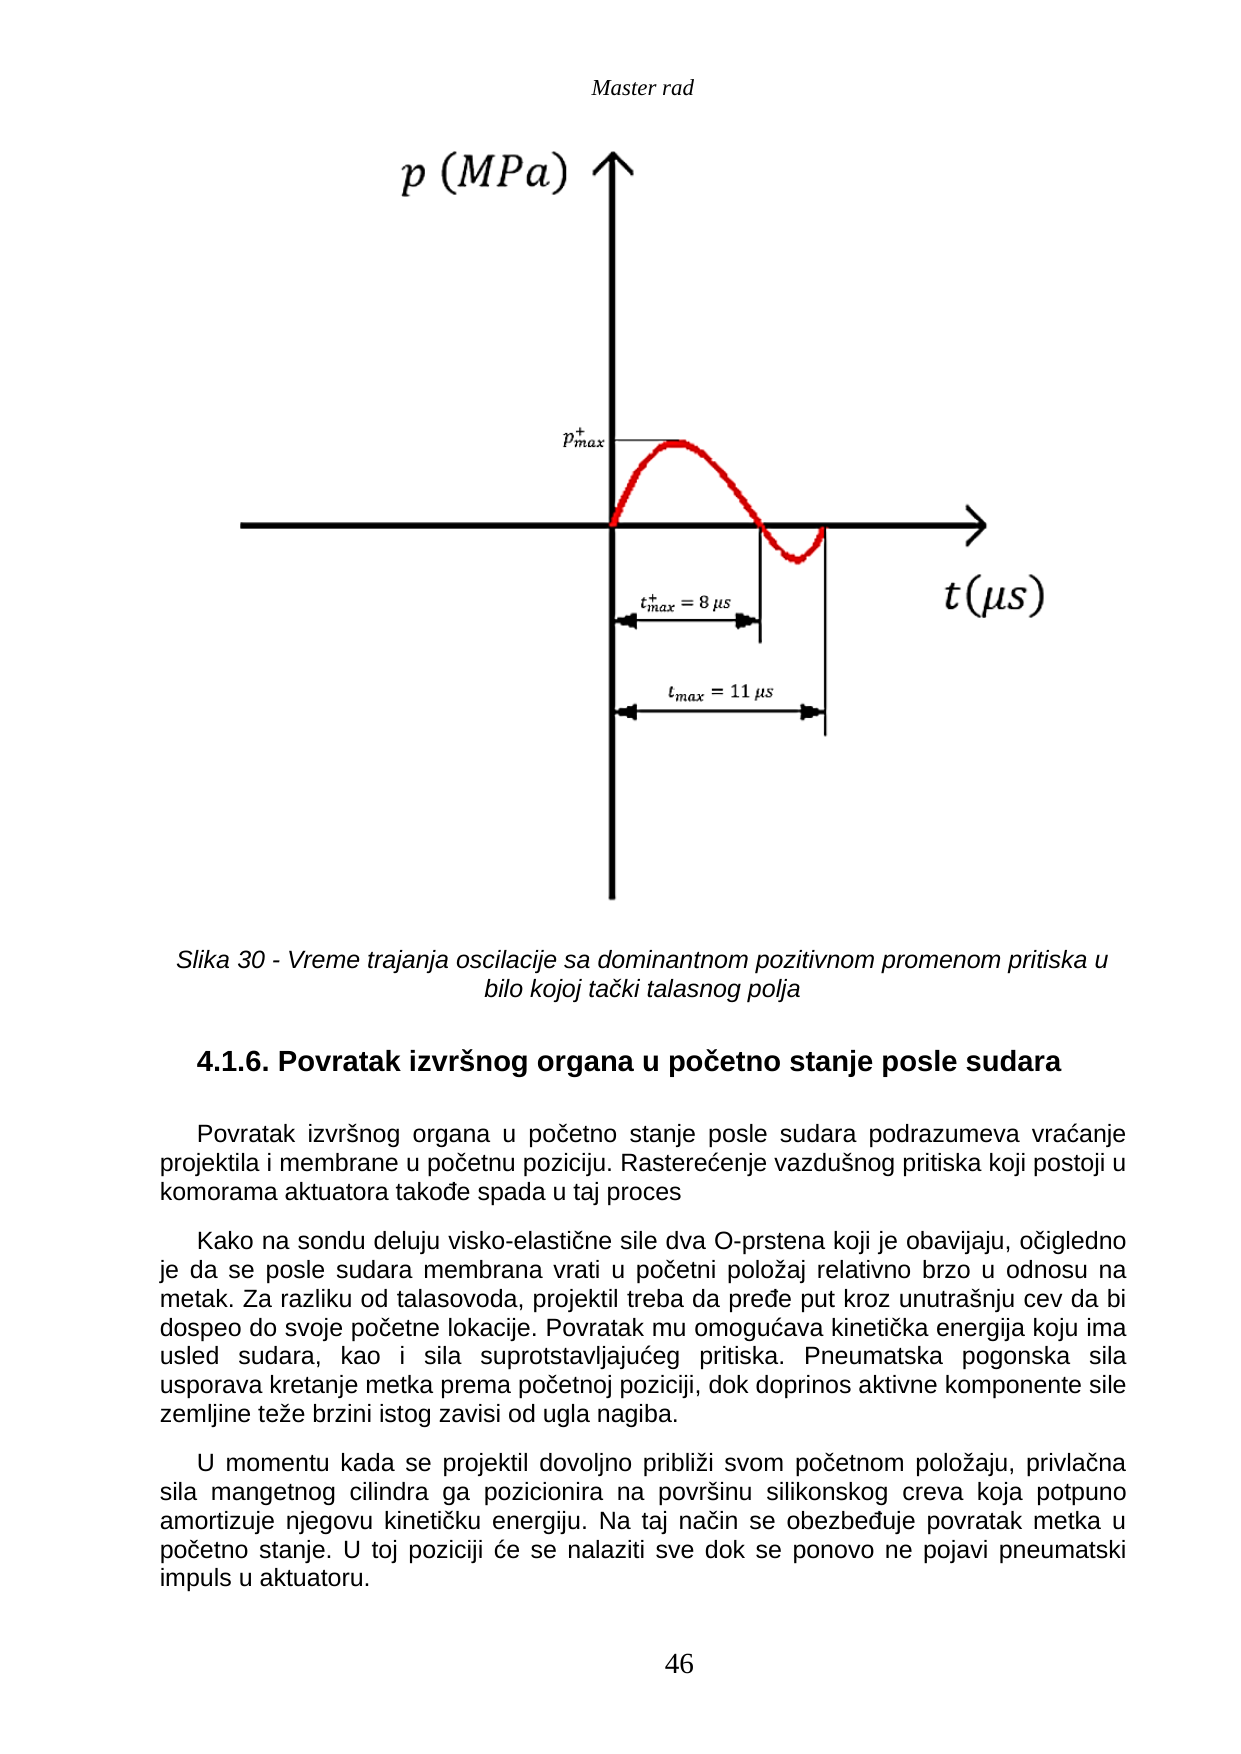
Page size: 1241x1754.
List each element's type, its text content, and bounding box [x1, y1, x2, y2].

text Kako na sondu deluju visko-elastične sile dva O-prstena koji je obavijaju, očigledno je da se posle sudara membrana vrati u početni položaj relativno brzo u odnosu na metak. Za razliku od talasovoda, projektil treba da pređe put kroz unutrašnju cev da bi dospeo do svoje početne lokacije. Povratak mu omogućava kinetička energija koju ima usled sudara, kao i sila suprotstavljajućeg pritiska. Pneumatska pogonska sila usporava kretanje metka prema početnoj poziciji, dok doprinos aktivne komponente sile zemljine teže brzini istog zavisi od ugla nagiba. [159, 1226, 1128, 1428]
text U momentu kada se projektil dovoljno približi svom početnom položaju, privlačna sila mangetnog cilindra ga pozicionira na površinu silikonskog creva koja potpuno amortizuje njegovu kinetičku energiju. Na taj način se obezbeđuje povratak metka u početno stanje. U toj poziciji će se nalaziti sve dok se ponovo ne pojavi pneumatski impuls u aktuatoru. [159, 1448, 1128, 1592]
subtitle Povratak izvršnog organa u početno stanje posle sudara [159, 1044, 1128, 1078]
text Slika 30 - Vreme trajanja oscilacije sa dominantnom pozitivnom promenom pritiska u bilo kojoj tački talasnog polja [159, 945, 1128, 1002]
picture [240, 149, 1048, 903]
text Povratak izvršnog organa u početno stanje posle sudara podrazumeva vraćanje projektila i membrane u početnu poziciju. Rasterećenje vazdušnog pritiska koji postoji u komorama aktuatora takođe spada u taj proces [159, 1119, 1128, 1206]
